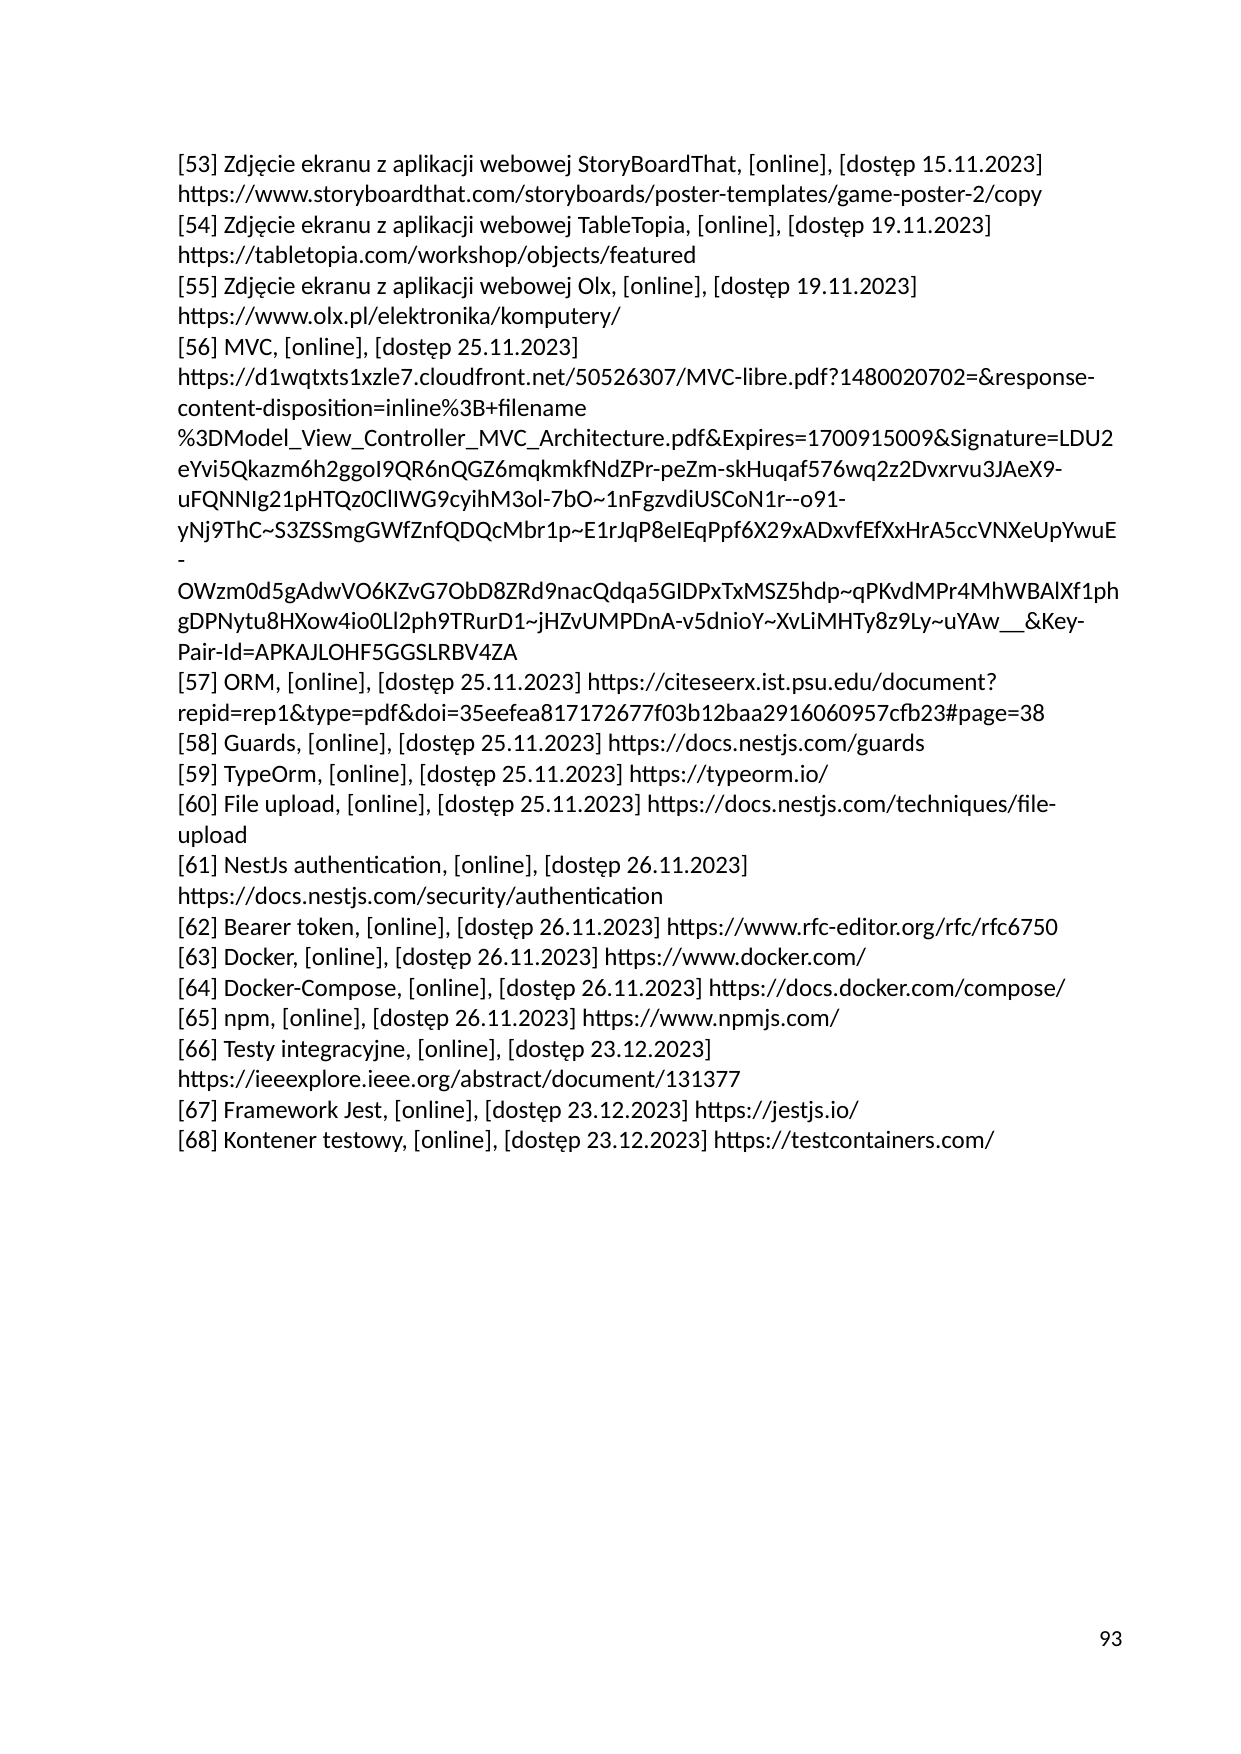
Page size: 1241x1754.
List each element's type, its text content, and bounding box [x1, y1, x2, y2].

text [67] Framework Jest, [online], [dostęp 23.12.2023] https://jestjs.io/ [177, 1094, 1122, 1124]
text [64] Docker-Compose, [online], [dostęp 26.11.2023] https://docs.docker.com/compose/ [177, 972, 1122, 1002]
text [59] TypeOrm, [online], [dostęp 25.11.2023] https://typeorm.io/ [177, 758, 1122, 789]
text [56] MVC, [online], [dostęp 25.11.2023] https://d1wqtxts1xzle7.cloudfront.net/50526307/MVC-libre.pdf?1480020702=&response-content-disposition=inline%3B+filename%3DModel_View_Controller_MVC_Architecture.pdf&Expires=1700915009&Signature=LDU2eYvi5Qkazm6h2ggoI9QR6nQGZ6mqkmkfNdZPr-peZm-skHuqaf576wq2z2Dvxrvu3JAeX9-uFQNNIg21pHTQz0ClIWG9cyihM3ol-7bO~1nFgzvdiUSCoN1r--o91-yNj9ThC~S3ZSSmgGWfZnfQDQcMbr1p~E1rJqP8eIEqPpf6X29xADxvfEfXxHrA5ccVNXeUpYwuE-OWzm0d5gAdwVO6KZvG7ObD8ZRd9nacQdqa5GIDPxTxMSZ5hdp~qPKvdMPr4MhWBAlXf1phgDPNytu8HXow4io0Ll2ph9TRurD1~jHZvUMPDnA-v5dnioY~XvLiMHTy8z9Ly~uYAw__&Key-Pair-Id=APKAJLOHF5GGSLRBV4ZA [177, 331, 1122, 667]
text [57] ORM, [online], [dostęp 25.11.2023] https://citeseerx.ist.psu.edu/document?repid=rep1&type=pdf&doi=35eefea817172677f03b12baa2916060957cfb23#page=38 [177, 667, 1122, 728]
text [65] npm, [online], [dostęp 26.11.2023] https://www.npmjs.com/ [177, 1002, 1122, 1033]
text [53] Zdjęcie ekranu z aplikacji webowej StoryBoardThat, [online], [dostęp 15.11.2023] https://www.storyboardthat.com/storyboards/poster-templates/game-poster-2/copy [177, 148, 1122, 209]
text [54] Zdjęcie ekranu z aplikacji webowej TableTopia, [online], [dostęp 19.11.2023] https://tabletopia.com/workshop/objects/featured [177, 209, 1122, 270]
text [66] Testy integracyjne, [online], [dostęp 23.12.2023] https://ieeexplore.ieee.org/abstract/document/131377 [177, 1033, 1122, 1094]
text [58] Guards, [online], [dostęp 25.11.2023] https://docs.nestjs.com/guards [177, 728, 1122, 758]
text [62] Bearer token, [online], [dostęp 26.11.2023] https://www.rfc-editor.org/rfc/rfc6750 [177, 911, 1122, 941]
text [63] Docker, [online], [dostęp 26.11.2023] https://www.docker.com/ [177, 941, 1122, 972]
text [61] NestJs authentication, [online], [dostęp 26.11.2023] https://docs.nestjs.com/security/authentication [177, 850, 1122, 911]
text [60] File upload, [online], [dostęp 25.11.2023] https://docs.nestjs.com/techniques/file-upload [177, 789, 1122, 850]
text [68] Kontener testowy, [online], [dostęp 23.12.2023] https://testcontainers.com/ [177, 1124, 1122, 1155]
text [55] Zdjęcie ekranu z aplikacji webowej Olx, [online], [dostęp 19.11.2023] https://www.olx.pl/elektronika/komputery/ [177, 270, 1122, 331]
